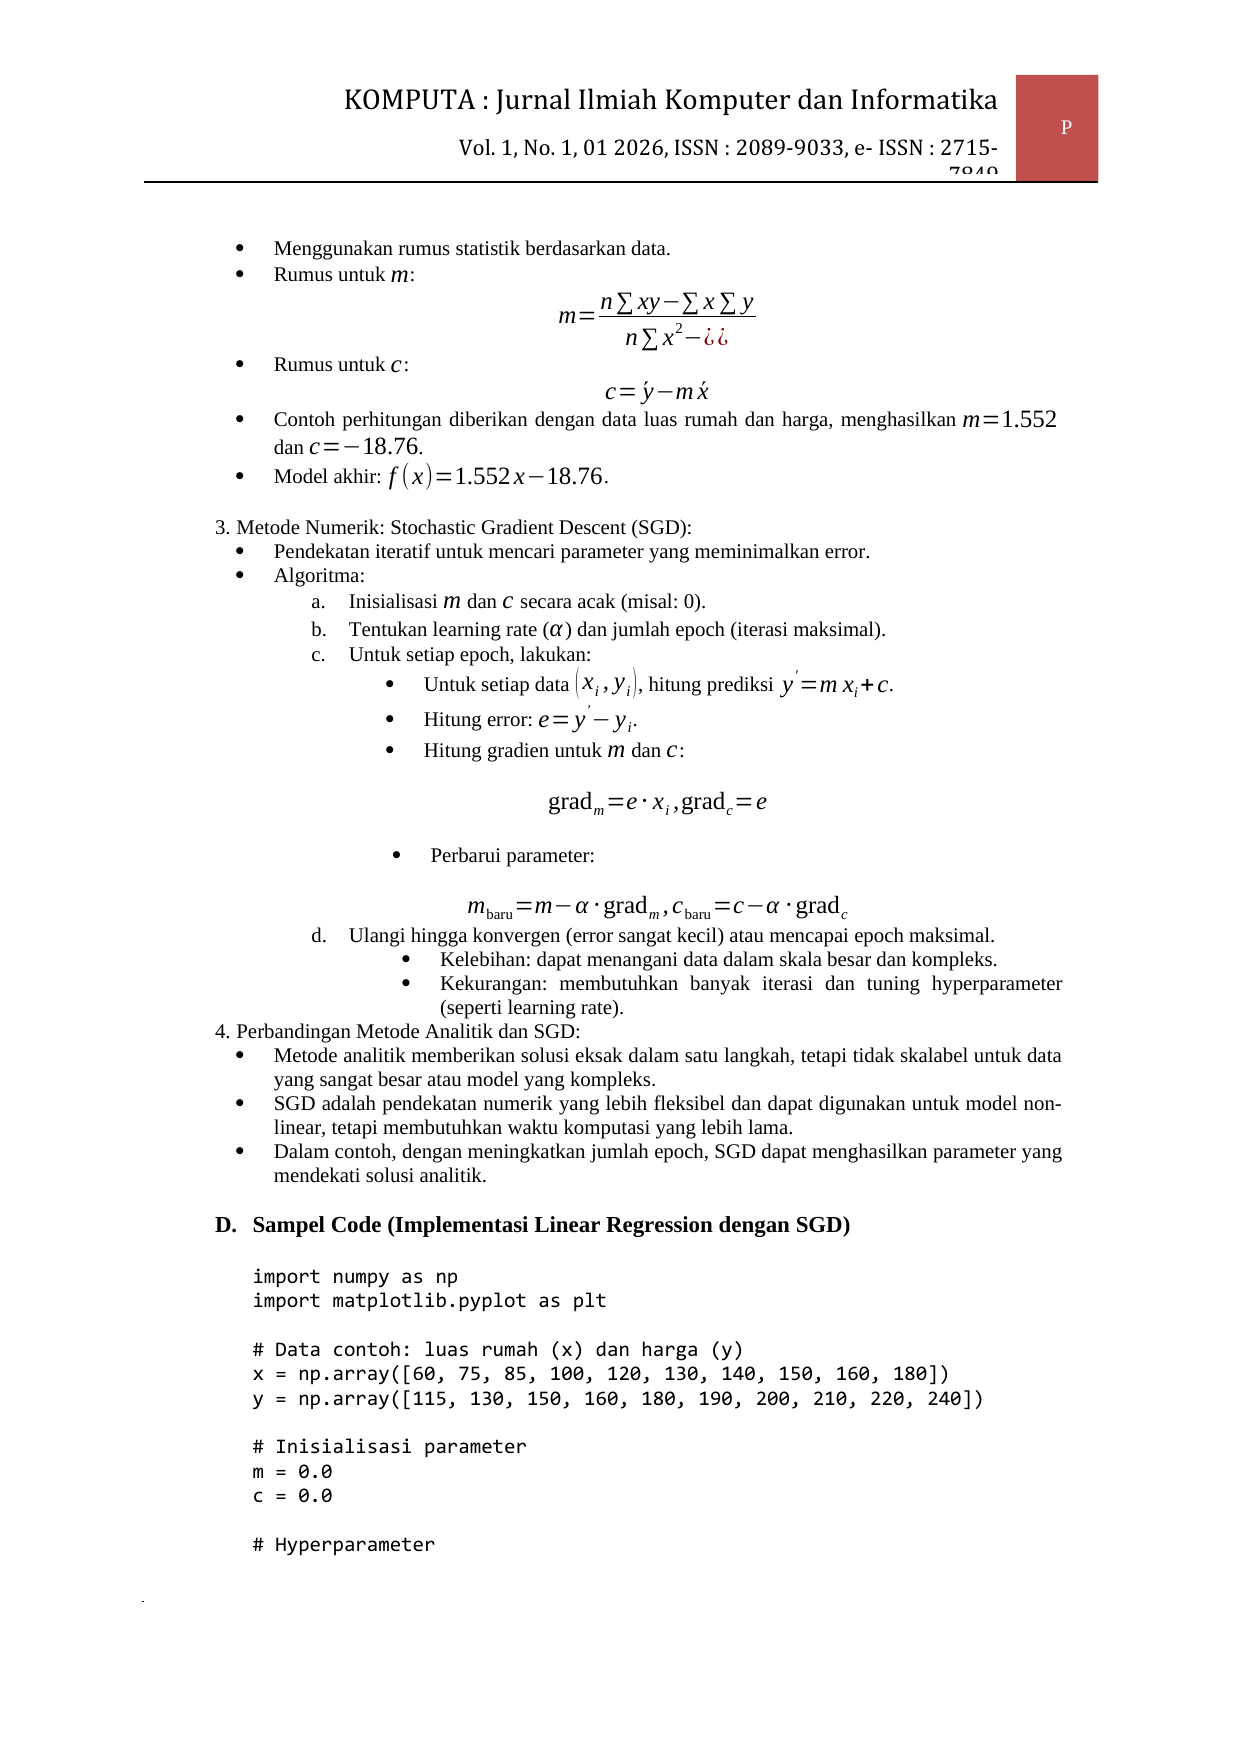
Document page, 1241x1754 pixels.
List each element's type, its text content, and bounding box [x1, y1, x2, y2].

list Metode Numerik: Stochastic Gradient Descent (SGD): [215, 515, 1063, 539]
list Kekurangan: membutuhkan banyak iterasi dan tuning hyperparameter (seperti learning rate). [402, 971, 1063, 1019]
list Perbandingan Metode Analitik dan SGD: [215, 1019, 1063, 1043]
list Contoh perhitungan diberikan dengan data luas rumah dan harga, menghasilkan dan . [236, 406, 1063, 461]
list Hitung error: . [386, 701, 1063, 736]
list Perbarui parameter: [393, 843, 1063, 867]
list # Hyperparameter [252, 1532, 1063, 1557]
list # Data contoh: luas rumah (x) dan harga (y) [252, 1337, 1063, 1362]
list import matplotlib.pyplot as plt [252, 1288, 1063, 1313]
list Pendekatan iteratif untuk mencari parameter yang meminimalkan error. [236, 539, 1063, 563]
list Kelebihan: dapat menangani data dalam skala besar dan kompleks. [402, 947, 1063, 971]
list Dalam contoh, dengan meningkatkan jumlah epoch, SGD dapat menghasilkan parameter yang mendekati solusi analitik. [236, 1139, 1063, 1187]
list # Inisialisasi parameter [252, 1435, 1063, 1459]
list Untuk setiap data , hitung prediksi . [386, 666, 1063, 701]
list c = 0.0 [252, 1483, 1063, 1508]
list Menggunakan rumus statistik berdasarkan data. [236, 236, 1063, 260]
list Rumus untuk : [236, 350, 1063, 378]
list Tentukan learning rate () dan jumlah epoch (iterasi maksimal). [311, 615, 1063, 642]
list m = 0.0 [252, 1459, 1063, 1483]
list import numpy as np [252, 1264, 1063, 1288]
list SGD adalah pendekatan numerik yang lebih fleksibel dan dapat digunakan untuk model non-linear, tetapi membutuhkan waktu komputasi yang lebih lama. [236, 1091, 1063, 1139]
list Untuk setiap epoch, lakukan: [311, 642, 1063, 666]
list Rumus untuk : [236, 260, 1063, 288]
list Sampel Code (Implementasi Linear Regression dengan SGD) [215, 1211, 1063, 1238]
list x = np.array([60, 75, 85, 100, 120, 130, 140, 150, 160, 180]) [252, 1362, 1063, 1386]
list Model akhir: . [236, 461, 1063, 491]
list Inisialisasi dan secara acak (misal: 0). [311, 587, 1063, 615]
list Hitung gradien untuk dan : [386, 736, 1063, 764]
list Ulangi hingga konvergen (error sangat kecil) atau mencapai epoch maksimal. [311, 923, 1063, 947]
list Algoritma: [236, 563, 1063, 587]
list y = np.array([115, 130, 150, 160, 180, 190, 200, 210, 220, 240]) [252, 1386, 1063, 1410]
list Metode analitik memberikan solusi eksak dalam satu langkah, tetapi tidak skalabel untuk data yang sangat besar atau model yang kompleks. [236, 1043, 1063, 1091]
